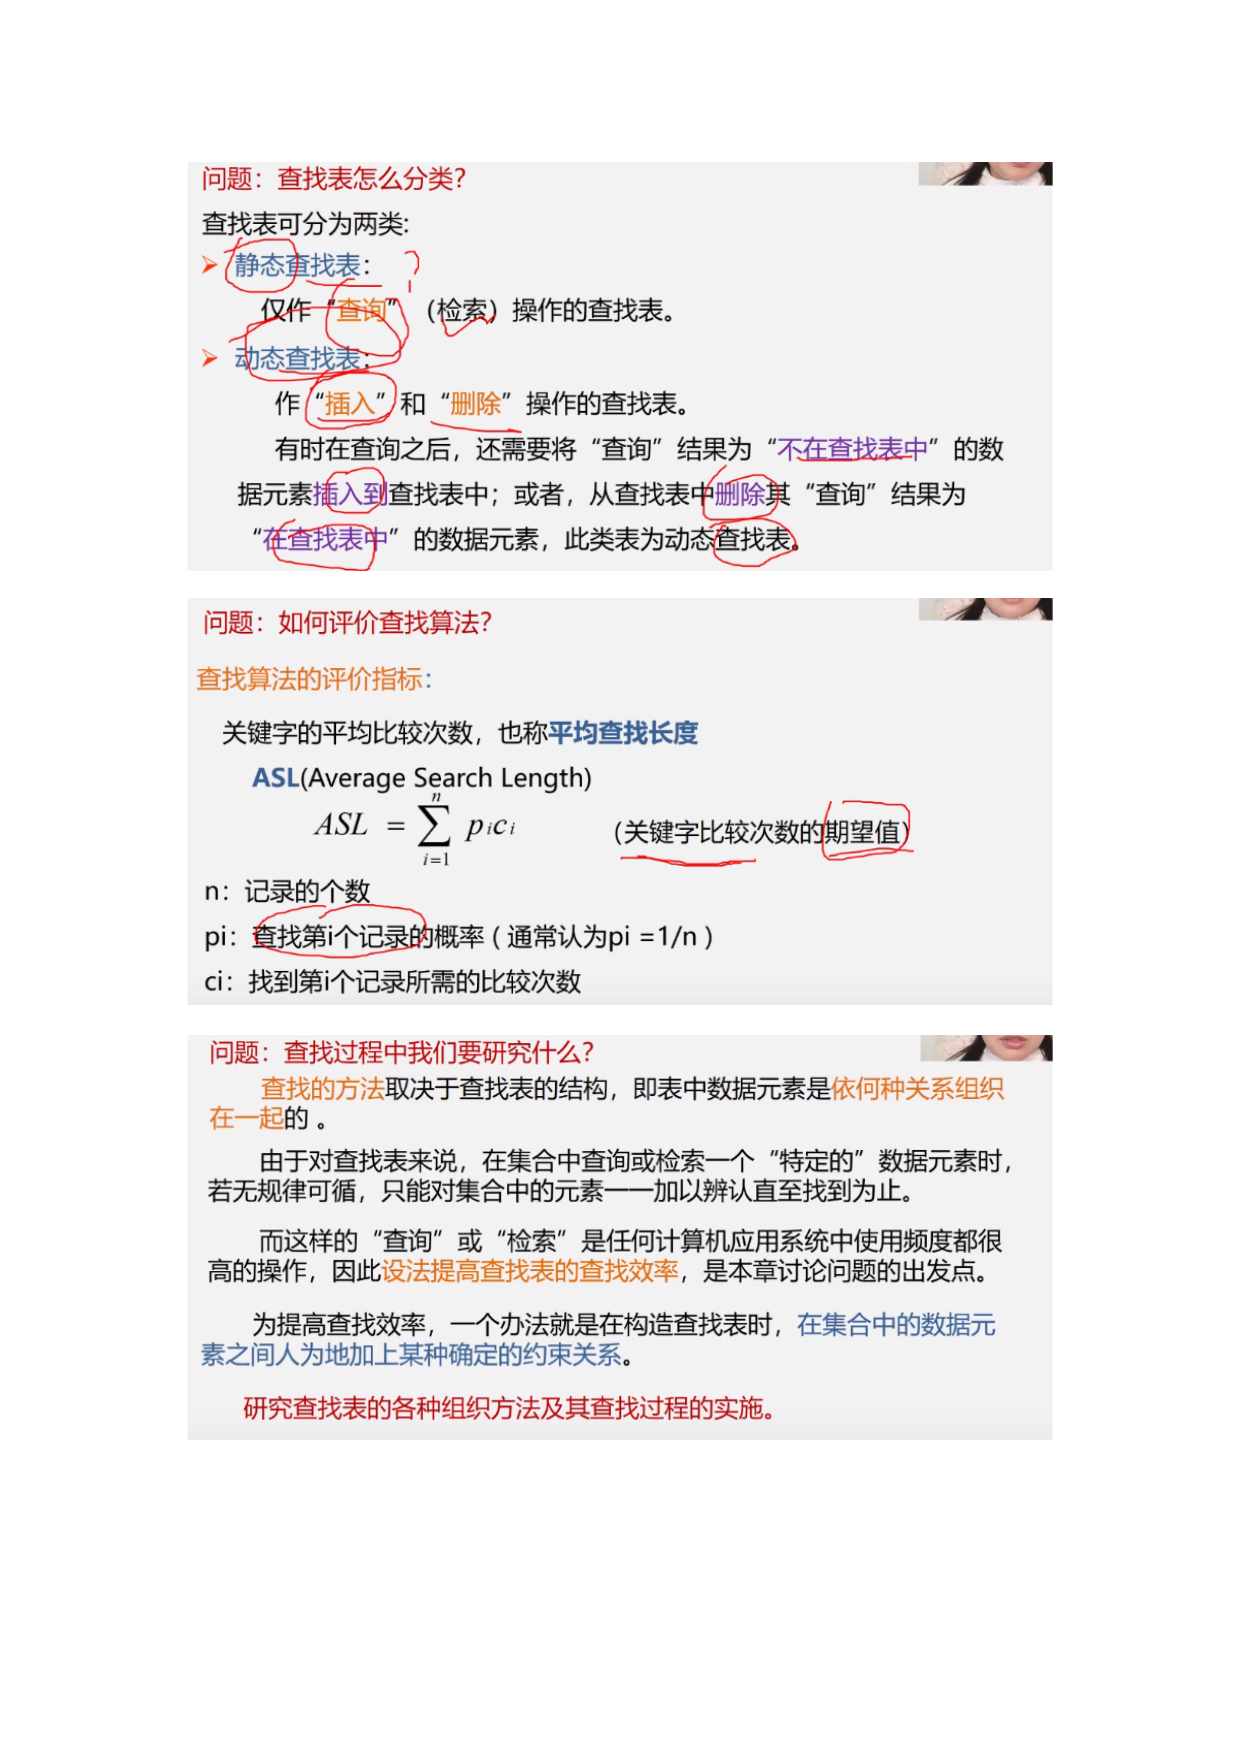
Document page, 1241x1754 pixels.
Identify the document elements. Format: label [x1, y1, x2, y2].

picture [187, 1035, 1053, 1440]
picture [187, 162, 1053, 571]
picture [187, 598, 1053, 1005]
